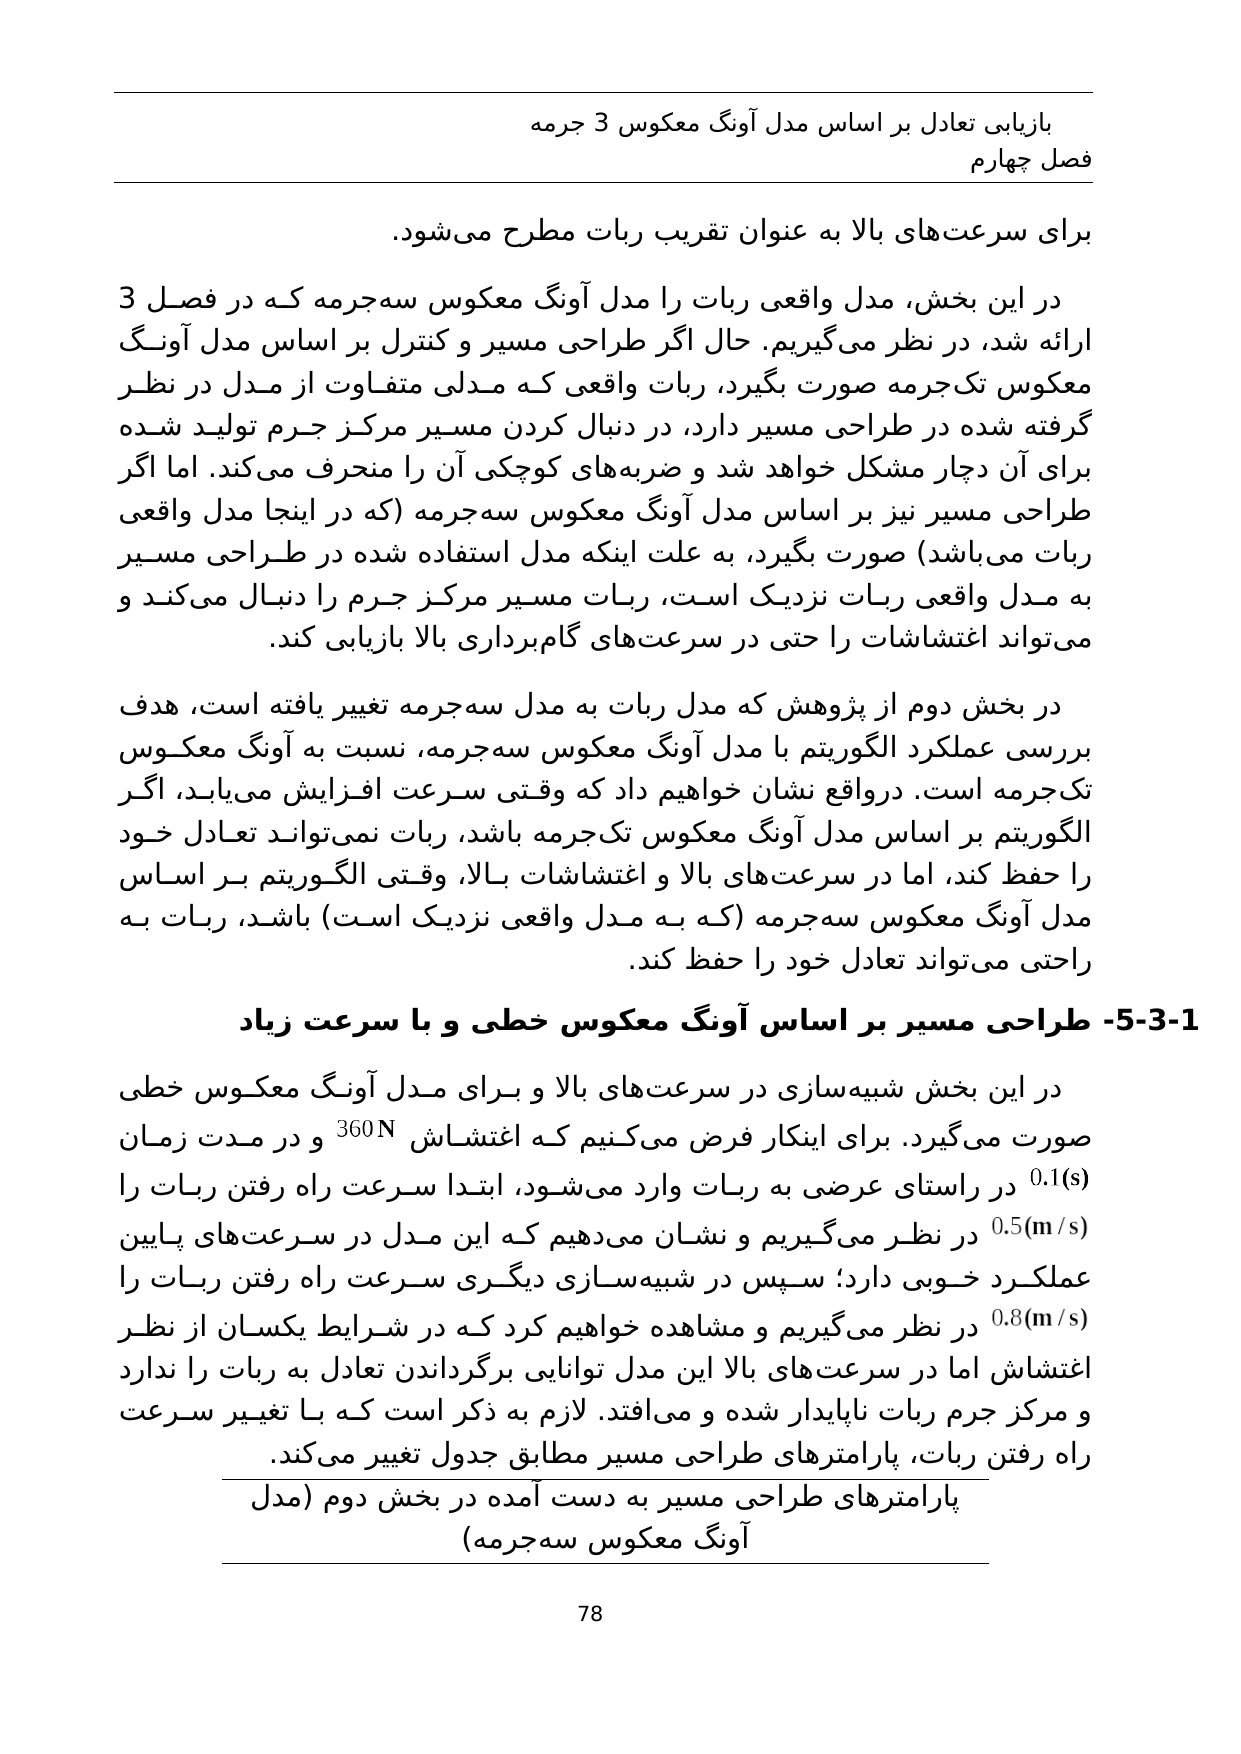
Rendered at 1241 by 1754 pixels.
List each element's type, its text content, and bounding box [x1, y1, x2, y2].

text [118, 214, 1092, 248]
text در این بخش شبیه‌سازی در سرعت‌های بالا و برای مدل آونگ معکوس خطی صورت می‌گیرد. برای اینکار فرض می‌کنیم که اغتشاش و در مدت زمان در راستای عرضی به ربات وارد می‌شود، ابتدا سرعت راه رفتن ربات را در نظر می‌گیریم و نشان می‌دهیم که این مدل در سرعت‌های پایین عملکرد خوبی دارد؛ سپس در شبیه‌سازی دیگری سرعت راه رفتن ربات را در نظر می‌گیریم و مشاهده خواهیم کرد که در شرایط یکسان از نظر اغتشاش اما در سرعت‌های بالا این مدل توانایی برگرداندن تعادل به ربات را ندارد و مرکز جرم ربات ناپایدار شده و می‌افتد. لازم به ذکر است که با تغییر سرعت راه رفتن ربات، پارامترهای طراحی مسیر مطابق جدول تغییر می‌کند. [118, 1071, 1092, 1470]
subtitle طراحی مسیر بر اساس آونگ معکوس خطی و با سرعت زیاد [118, 1003, 1092, 1037]
text در بخش دوم از پژوهش که مدل ربات به مدل سه‌جرمه تغییر یافته است، هدف بررسی عملکرد الگوریتم با مدل آونگ معکوس سه‌جرمه، نسبت به آونگ معکوس تک‌جرمه است. درواقع نشان خواهیم داد که وقتی سرعت افزایش می‌یابد، اگر الگوریتم بر اساس مدل آونگ معکوس تک‌جرمه باشد، ربات نمی‌تواند تعادل خود را حفظ کند، اما در سرعت‌های بالا و اغتشاشات بالا، وقتی الگوریتم بر اساس مدل آونگ معکوس سه‌جرمه (که به مدل واقعی نزدیک است) باشد، ربات به راحتی می‌تواند تعادل خود را حفظ کند. [118, 688, 1092, 976]
table_header پارامترهای طراحی مسیر به دست آمده در بخش دوم (مدل آونگ معکوس سه‌جرمه) [222, 1480, 989, 1562]
text در این بخش، مدل واقعی ربات را مدل آونگ معکوس سه‌جرمه که در فصل 3 ارائه شد، در نظر می‌گیریم. حال اگر طراحی مسیر و کنترل بر اساس مدل آونگ معکوس تک‌جرمه صورت بگیرد، ربات واقعی که مدلی متفاوت از مدل در نظر گرفته شده در طراحی مسیر دارد، در دنبال کردن مسیر مرکز جرم تولید شده برای آن دچار مشکل خواهد شد و ضربه‌های کوچکی آن را منحرف می‌کند. اما اگر طراحی مسیر نیز بر اساس مدل آونگ معکوس سه‌جرمه (که در اینجا مدل واقعی ربات می‌باشد) صورت بگیرد، به علت اینکه مدل استفاده شده در طراحی مسیر به مدل واقعی ربات نزدیک است، ربات مسیر مرکز جرم را دنبال می‌کند و می‌تواند اغتشاشات را حتی در سرعت‌های گام‌برداری بالا بازیابی کند. [118, 281, 1092, 654]
